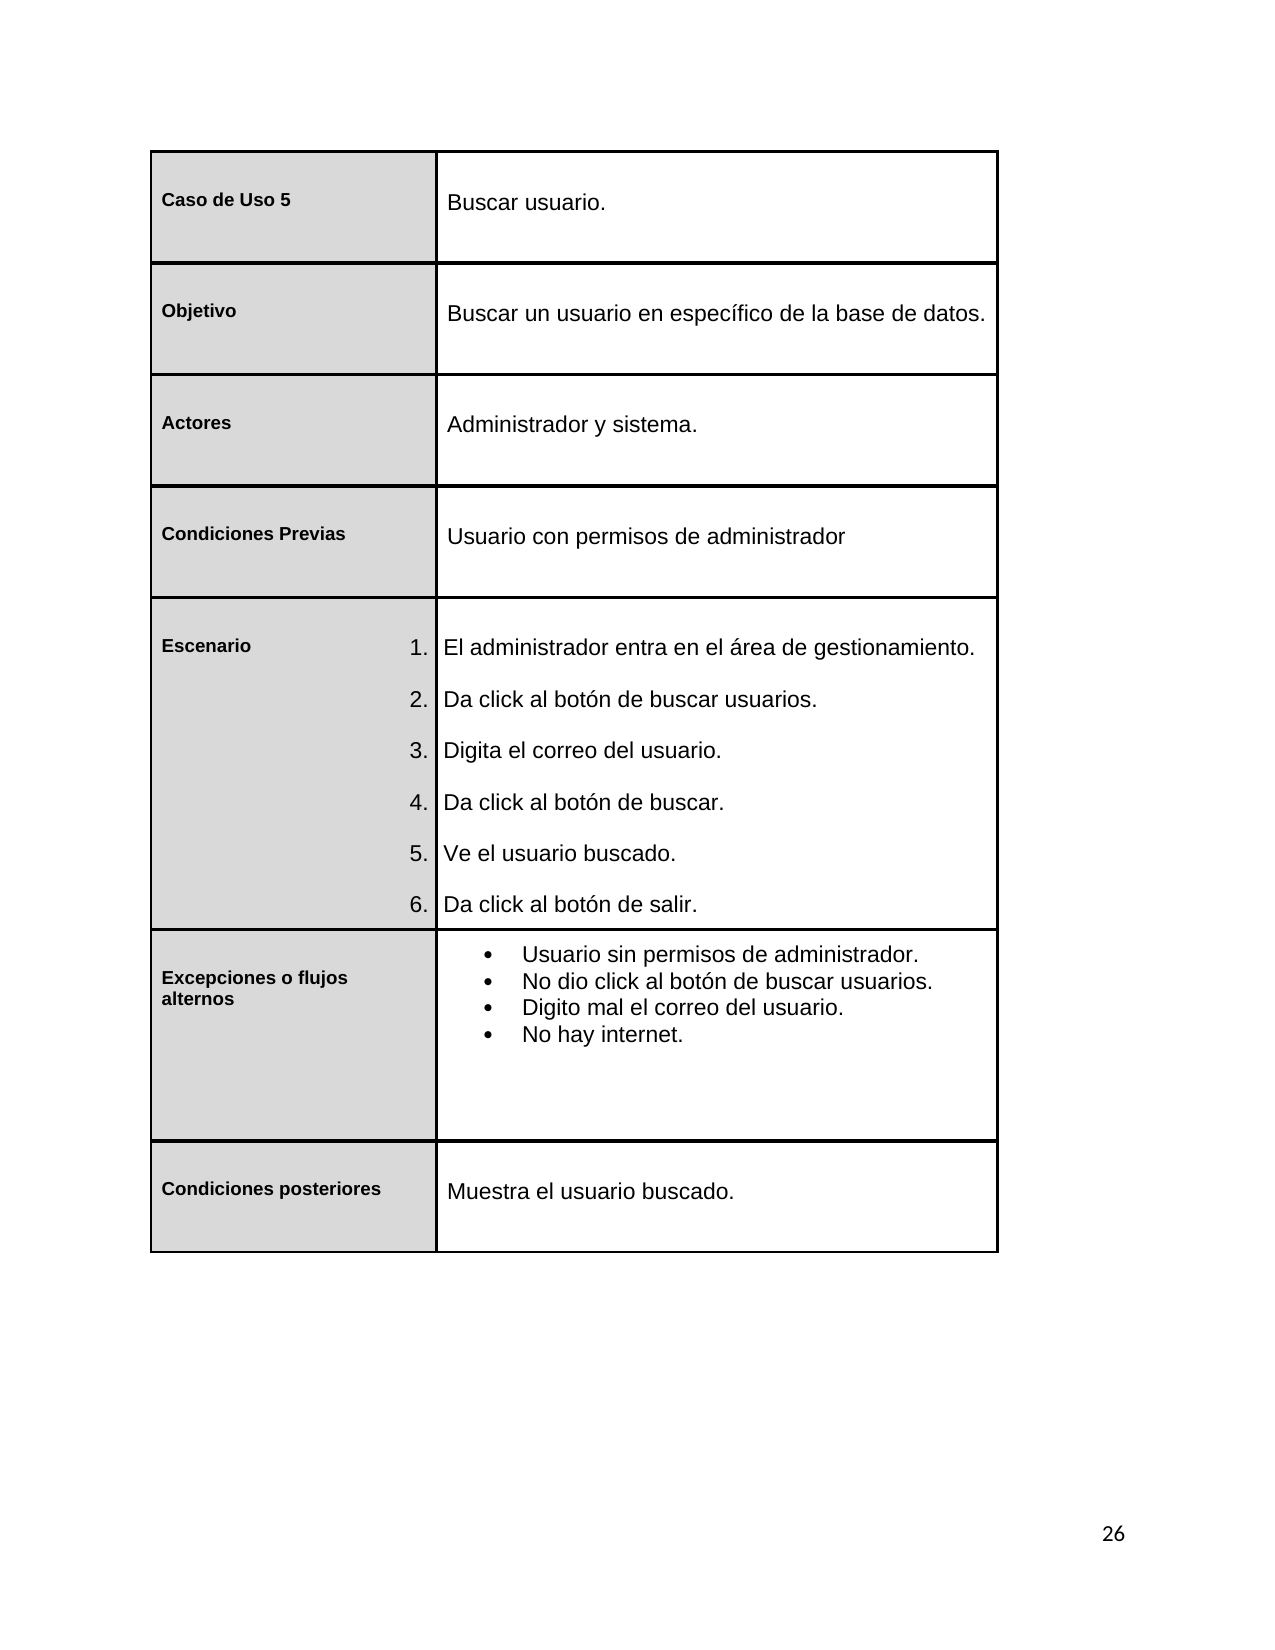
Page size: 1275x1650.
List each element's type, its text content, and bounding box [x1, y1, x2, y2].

table_header Buscar usuario. [438, 153, 996, 261]
table_cell Muestra el usuario buscado. [438, 1143, 996, 1251]
table_cell Buscar un usuario en específico de la base de datos. [438, 265, 996, 373]
table_cell Administrador y sistema. [438, 376, 996, 484]
table_cell Usuario con permisos de administrador [438, 488, 996, 596]
table_cell Condiciones posteriores [152, 1143, 435, 1251]
table_cell 1. El administrador entra en el área de gestionamiento. 2. Da click al botón de buscar usuarios. 3. Digita el correo del usuario. 4. Da click al botón de buscar. 5. Ve el usuario buscado. 6. Da click al botón de salir. [438, 599, 996, 928]
table_cell Excepciones o flujos alternos [152, 931, 435, 1139]
table_header Caso de Uso 5 [152, 153, 435, 261]
table_cell Condiciones Previas [152, 488, 435, 596]
table_cell Escenario [152, 599, 435, 928]
table_cell Usuario sin permisos de administrador. No dio click al botón de buscar usuarios. Digito mal el correo del usuario. No hay internet. [438, 931, 996, 1139]
table_cell Objetivo [152, 265, 435, 373]
table_cell Actores [152, 376, 435, 484]
